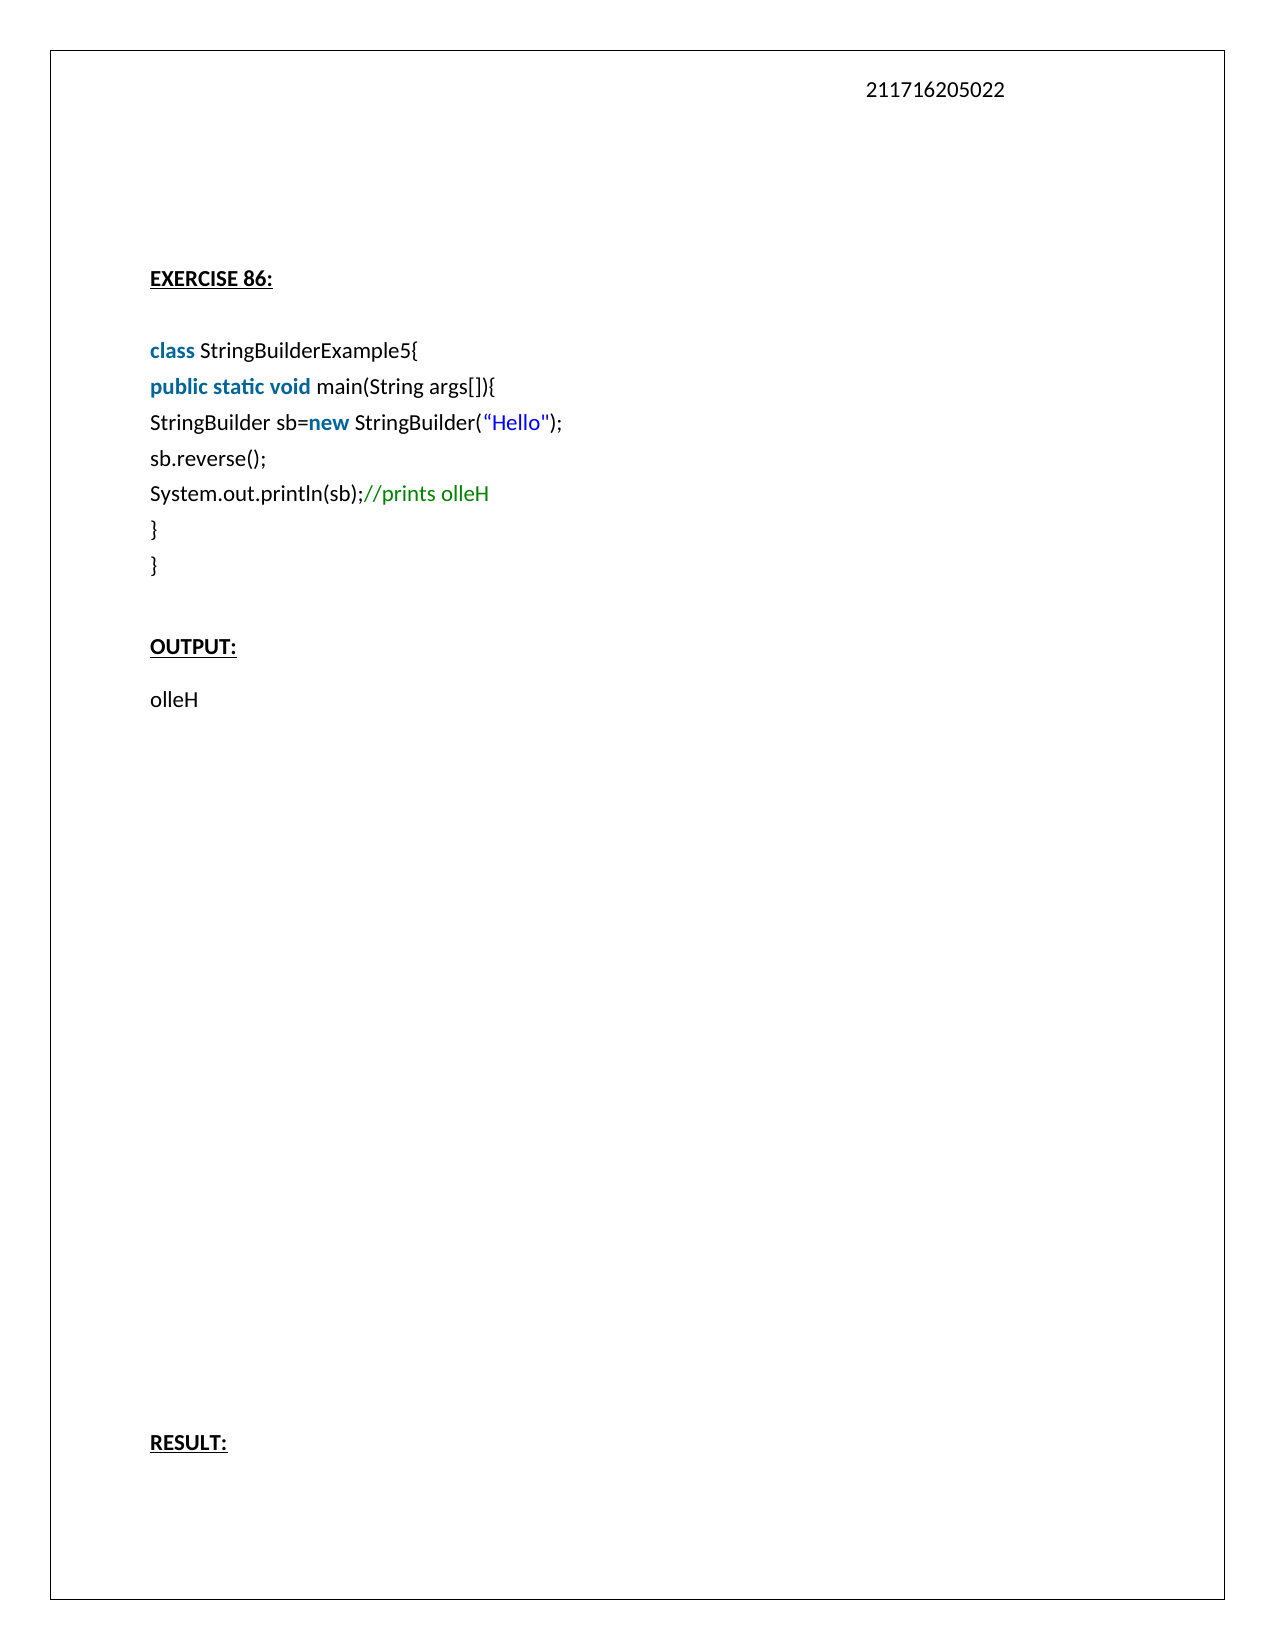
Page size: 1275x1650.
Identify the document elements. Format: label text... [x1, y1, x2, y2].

text public static void main(String args[]){ [150, 364, 1125, 400]
text class StringBuilderExample5{ [150, 328, 1125, 364]
text } [150, 508, 1125, 543]
text } [150, 543, 1125, 579]
text sb.reverse(); [150, 436, 1125, 472]
text RESULT: [150, 1428, 1125, 1456]
text OUTPUT: [150, 632, 1125, 661]
text olleH [150, 686, 1125, 713]
text System.out.println(sb);//prints olleH [150, 472, 1125, 508]
text EXERCISE 86: [150, 256, 1125, 292]
text StringBuilder sb=new StringBuilder(“Hello"); [150, 400, 1125, 436]
